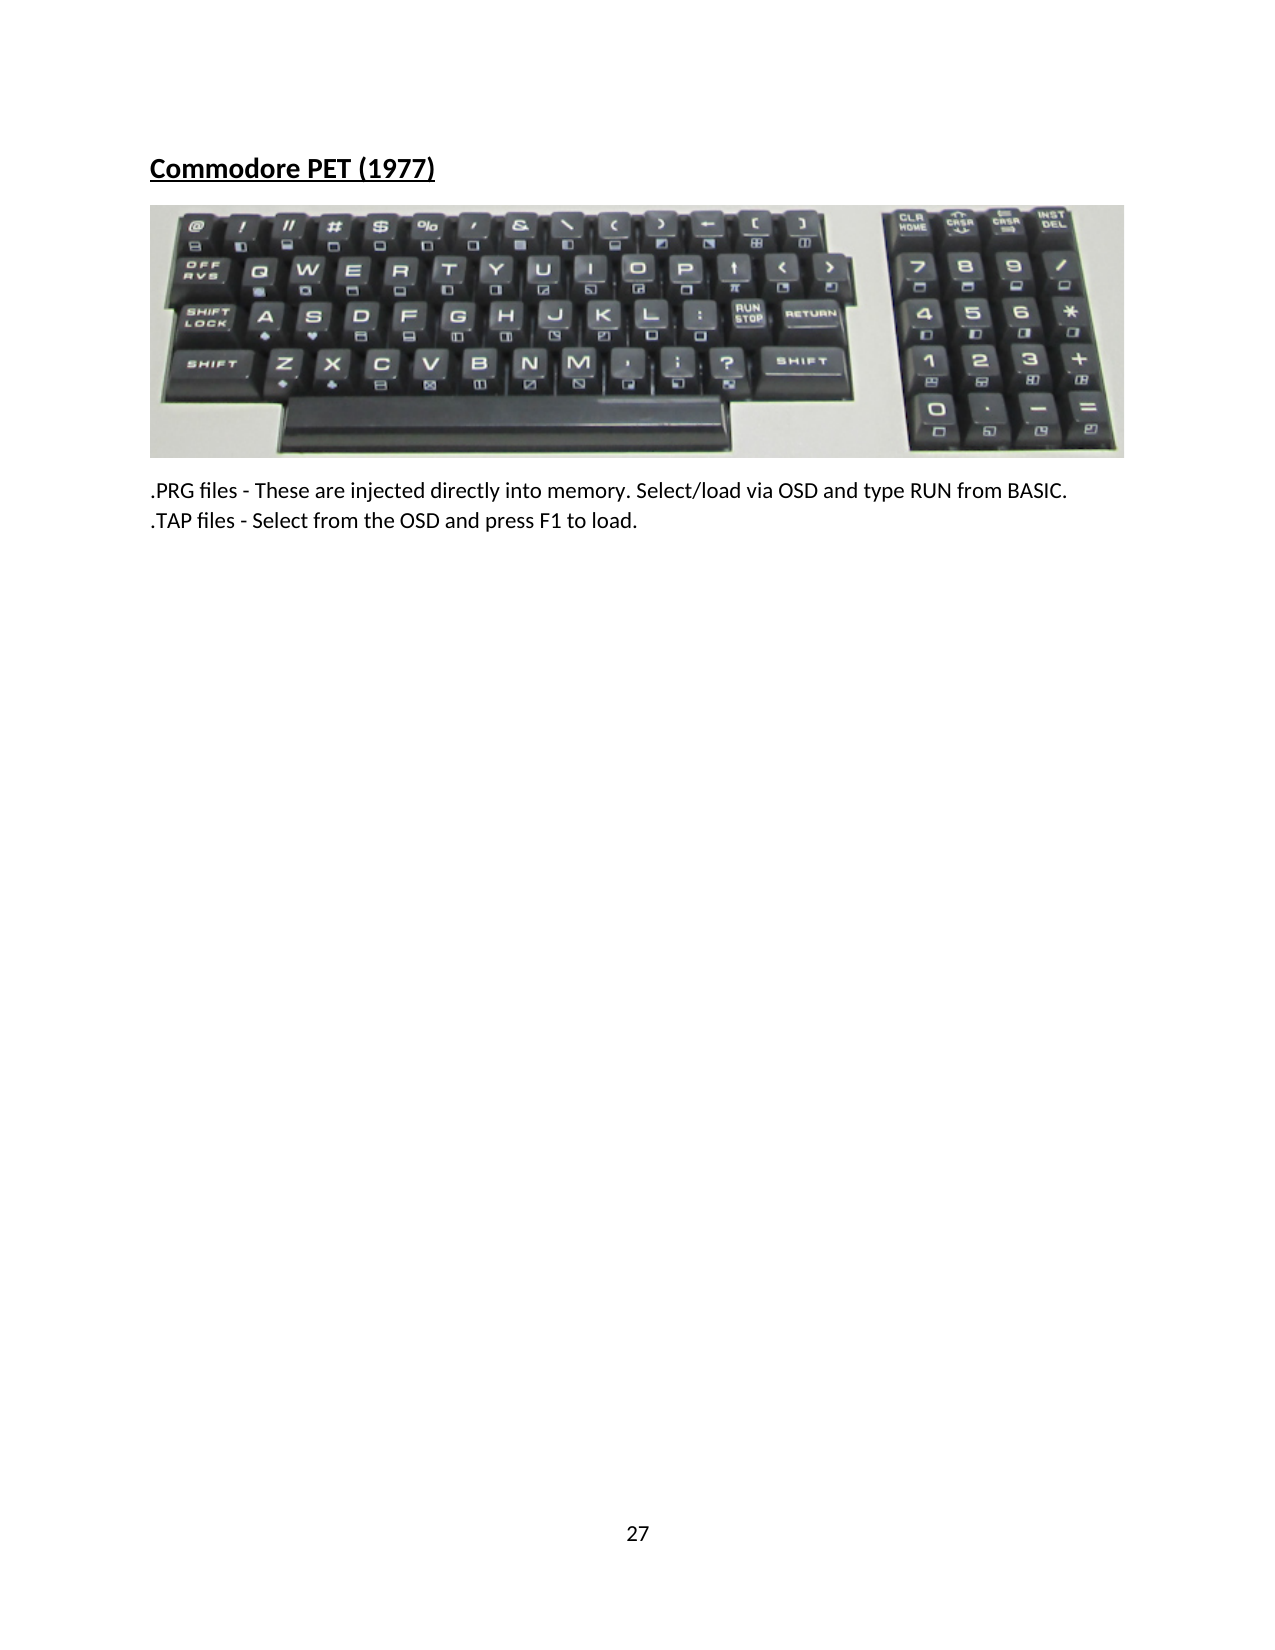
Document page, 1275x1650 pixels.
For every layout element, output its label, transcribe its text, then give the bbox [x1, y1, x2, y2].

picture [150, 205, 1125, 458]
text Commodore PET (1977) [150, 150, 1125, 186]
text .PRG files - These are injected directly into memory. Select/load via OSD and type RUN from BASIC. .TAP files - Select from the OSD and press F1 to load. [150, 476, 1125, 534]
